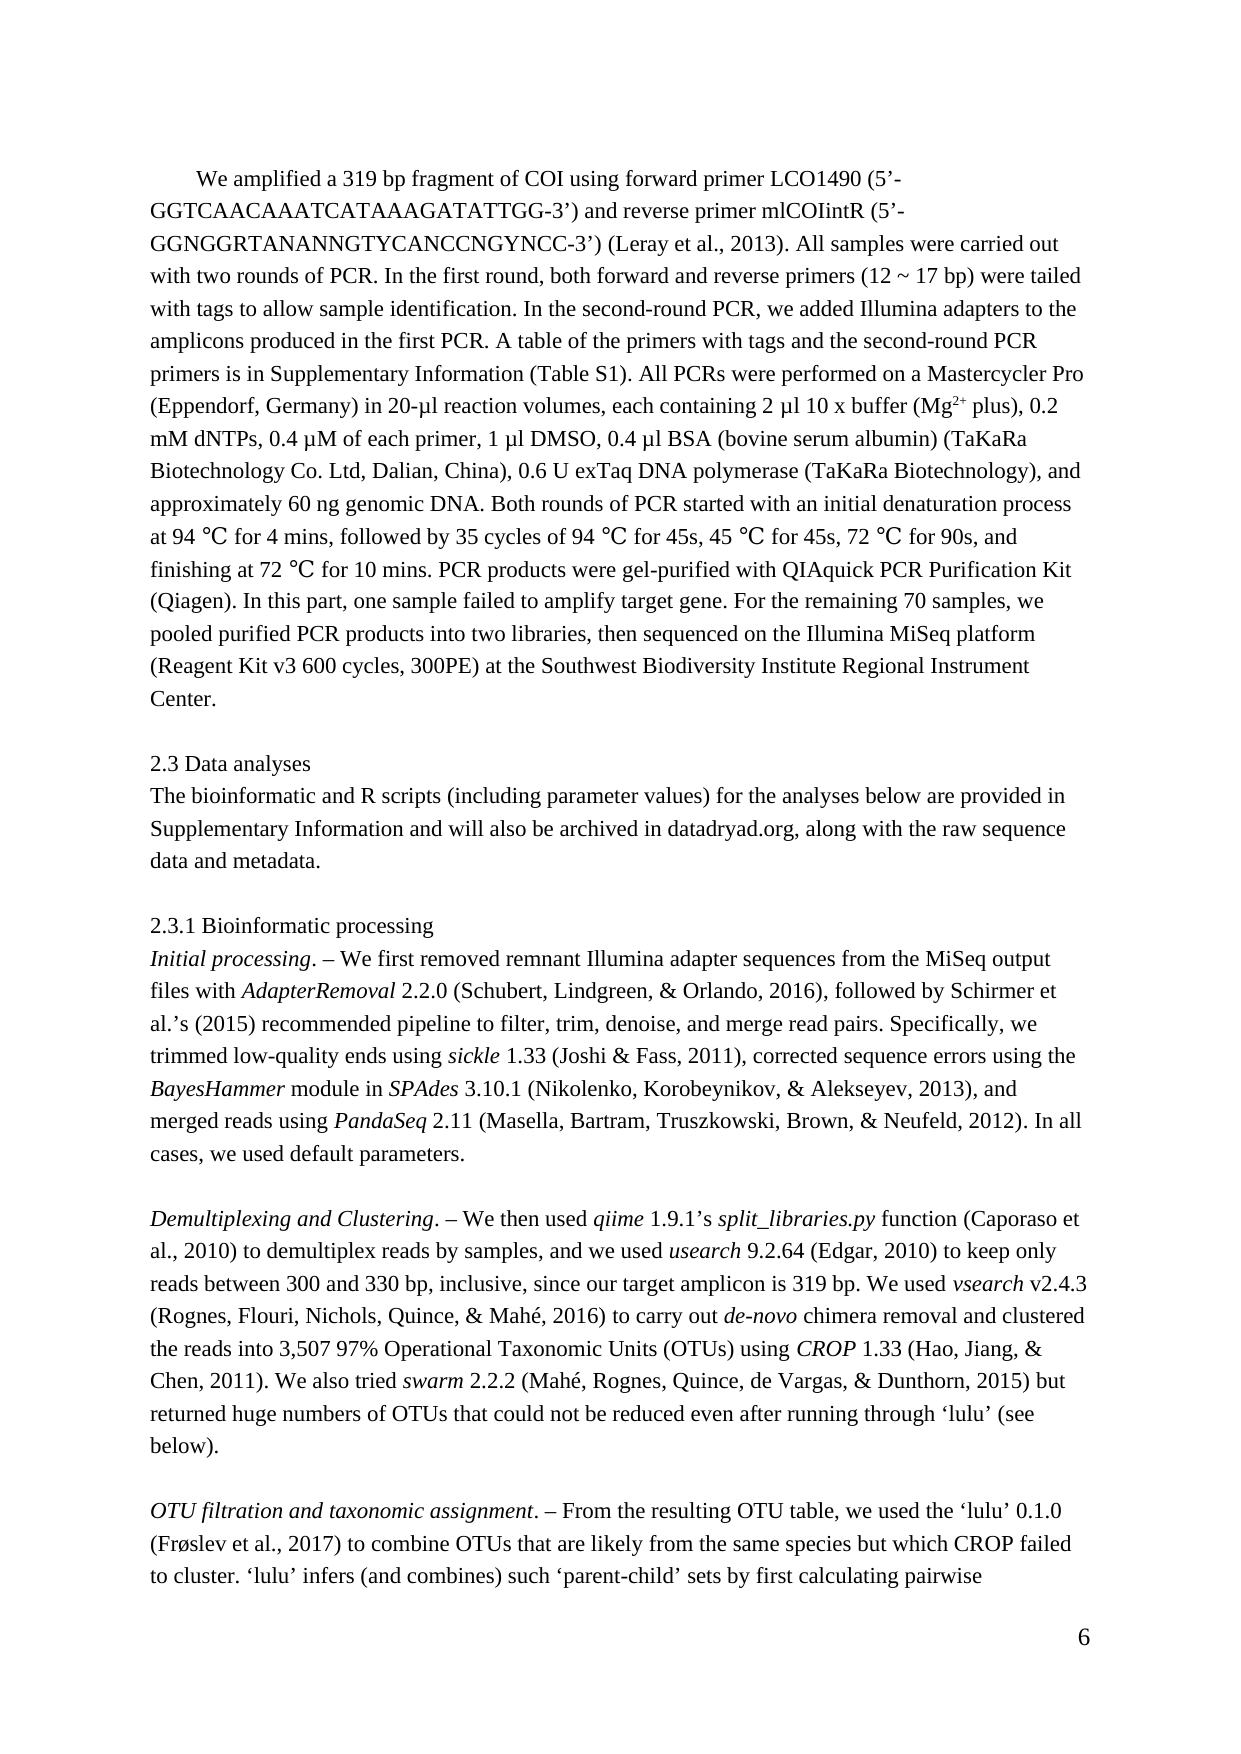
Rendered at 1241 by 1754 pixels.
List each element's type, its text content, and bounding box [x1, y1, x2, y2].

text Initial processing. – We first removed remnant Illumina adapter sequences from the MiSeq output files with AdapterRemoval 2.2.0 (Schubert, Lindgreen, & Orlando, 2016), followed by Schirmer et al.’s (2015) recommended pipeline to filter, trim, denoise, and merge read pairs. Specifically, we trimmed low-quality ends using sickle 1.33 (Joshi & Fass, 2011), corrected sequence errors using the BayesHammer module in SPAdes 3.10.1 (Nikolenko, Korobeynikov, & Alekseyev, 2013), and merged reads using PandaSeq 2.11 (Masella, Bartram, Truszkowski, Brown, & Neufeld, 2012). In all cases, we used default parameters. [150, 942, 1090, 1169]
text Demultiplexing and Clustering. – We then used qiime 1.9.1’s split_libraries.py function (Caporaso et al., 2010) to demultiplex reads by samples, and we used usearch 9.2.64 (Edgar, 2010) to keep only reads between 300 and 330 bp, inclusive, since our target amplicon is 319 bp. We used vsearch v2.4.3 (Rognes, Flouri, Nichols, Quince, & Mahé, 2016) to carry out de-novo chimera removal and clustered the reads into 3,507 97% Operational Taxonomic Units (OTUs) using CROP 1.33 (Hao, Jiang, & Chen, 2011). We also tried swarm 2.2.2 (Mahé, Rognes, Quince, de Vargas, & Dunthorn, 2015) but returned huge numbers of OTUs that could not be reduced even after running through ‘lulu’ (see below). [150, 1202, 1090, 1462]
text The bioinformatic and R scripts (including parameter values) for the analyses below are provided in Supplementary Information and will also be archived in datadryad.org, along with the raw sequence data and metadata. [150, 779, 1090, 877]
text We amplified a 319 bp fragment of COI using forward primer LCO1490 (5’- GGTCAACAAATCATAAAGATATTGG-3’) and reverse primer mlCOIintR (5’- GGNGGRTANANNGTYCANCCNGYNCC-3’) (Leray et al., 2013). All samples were carried out with two rounds of PCR. In the first round, both forward and reverse primers (12 ~ 17 bp) were tailed with tags to allow sample identification. In the second-round PCR, we added Illumina adapters to the amplicons produced in the first PCR. A table of the primers with tags and the second-round PCR primers is in Supplementary Information (Table S1). All PCRs were performed on a Mastercycler Pro (Eppendorf, Germany) in 20-µl reaction volumes, each containing 2 µl 10 x buffer (Mg2+ plus), 0.2 mM dNTPs, 0.4 µM of each primer, 1 µl DMSO, 0.4 µl BSA (bovine serum albumin) (TaKaRa Biotechnology Co. Ltd, Dalian, China), 0.6 U exTaq DNA polymerase (TaKaRa Biotechnology), and approximately 60 ng genomic DNA. Both rounds of PCR started with an initial denaturation process at 94 ℃ for 4 mins, followed by 35 cycles of 94 ℃ for 45s, 45 ℃ for 45s, 72 ℃ for 90s, and finishing at 72 ℃ for 10 mins. PCR products were gel-purified with QIAquick PCR Purification Kit (Qiagen). In this part, one sample failed to amplify target gene. For the remaining 70 samples, we pooled purified PCR products into two libraries, then sequenced on the Illumina MiSeq platform (Reagent Kit v3 600 cycles, 300PE) at the Southwest Biodiversity Institute Regional Instrument Center. [150, 162, 1090, 714]
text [150, 1494, 1090, 1592]
text 2.3 Data analyses [150, 747, 1090, 779]
text 2.3.1 Bioinformatic processing [150, 909, 1090, 942]
